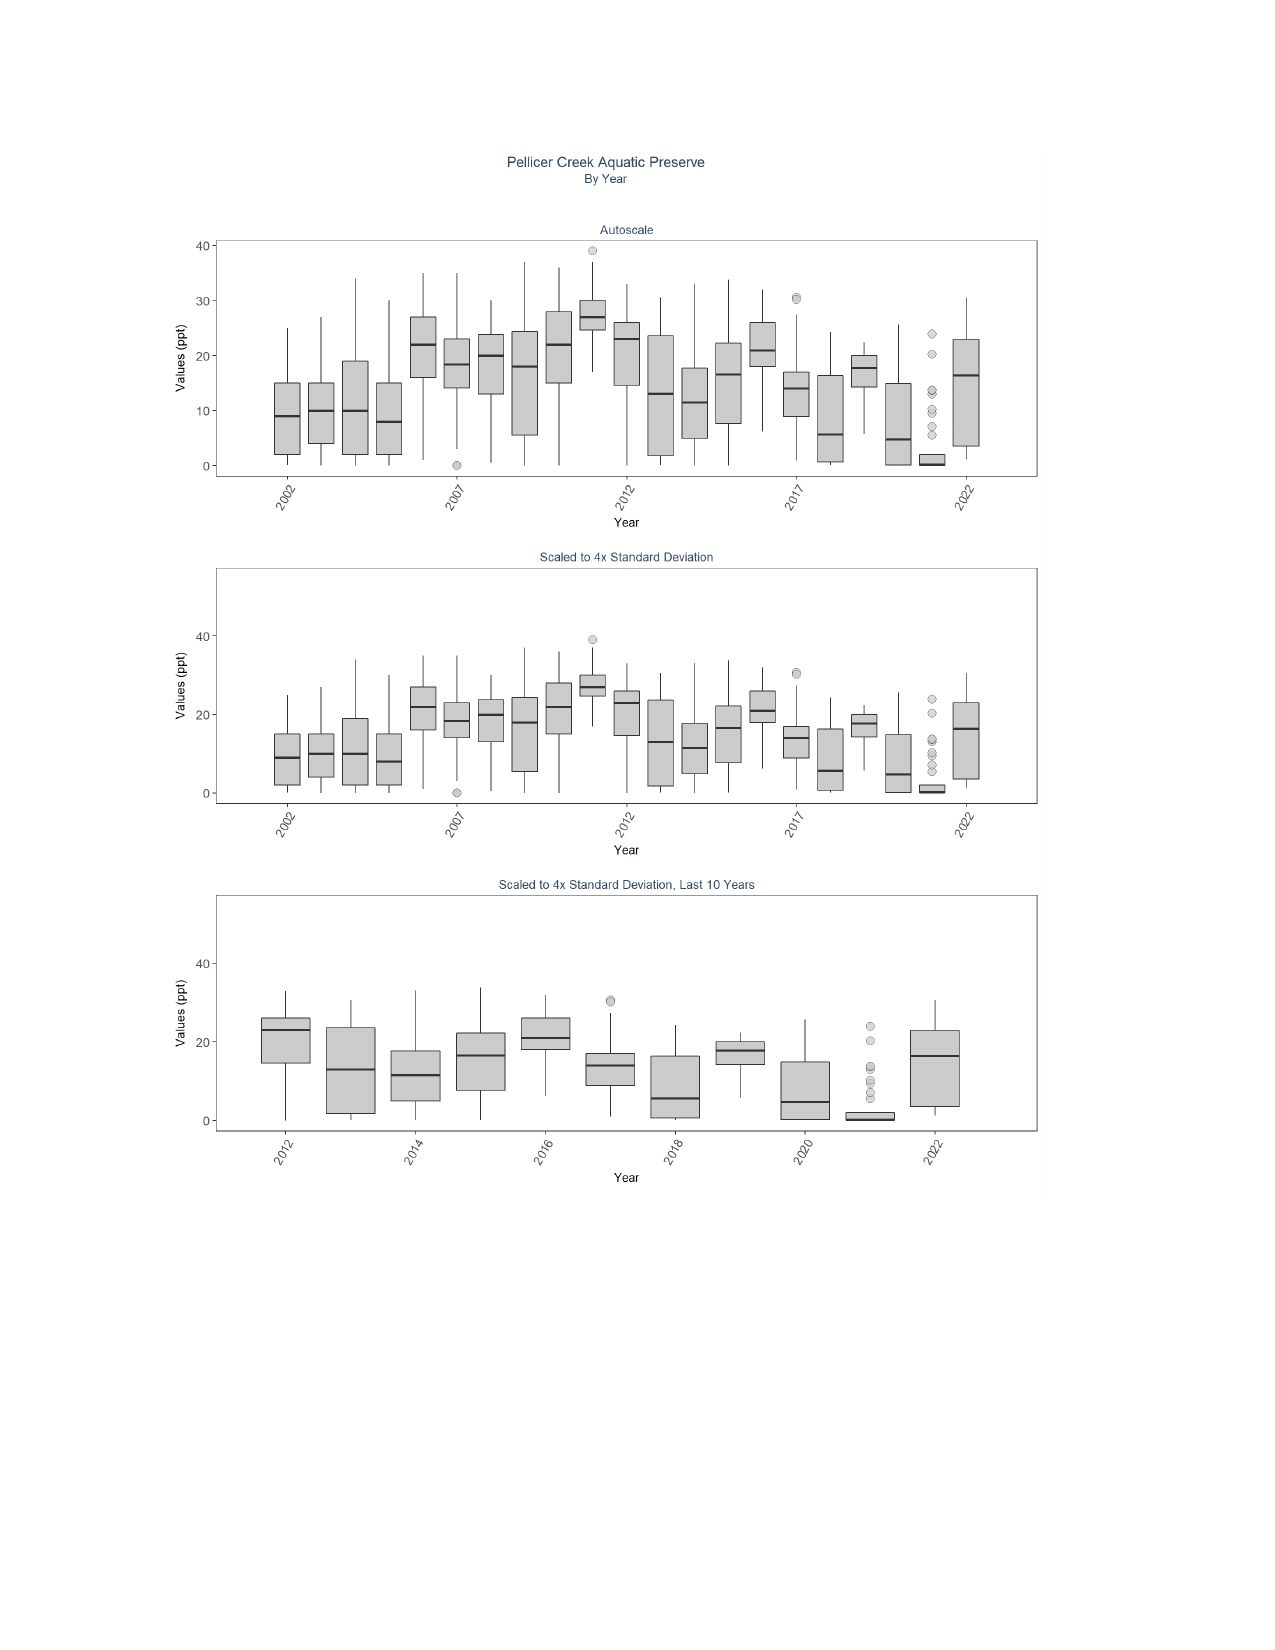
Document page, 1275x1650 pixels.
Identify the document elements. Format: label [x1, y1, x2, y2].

picture [168, 150, 1044, 1200]
